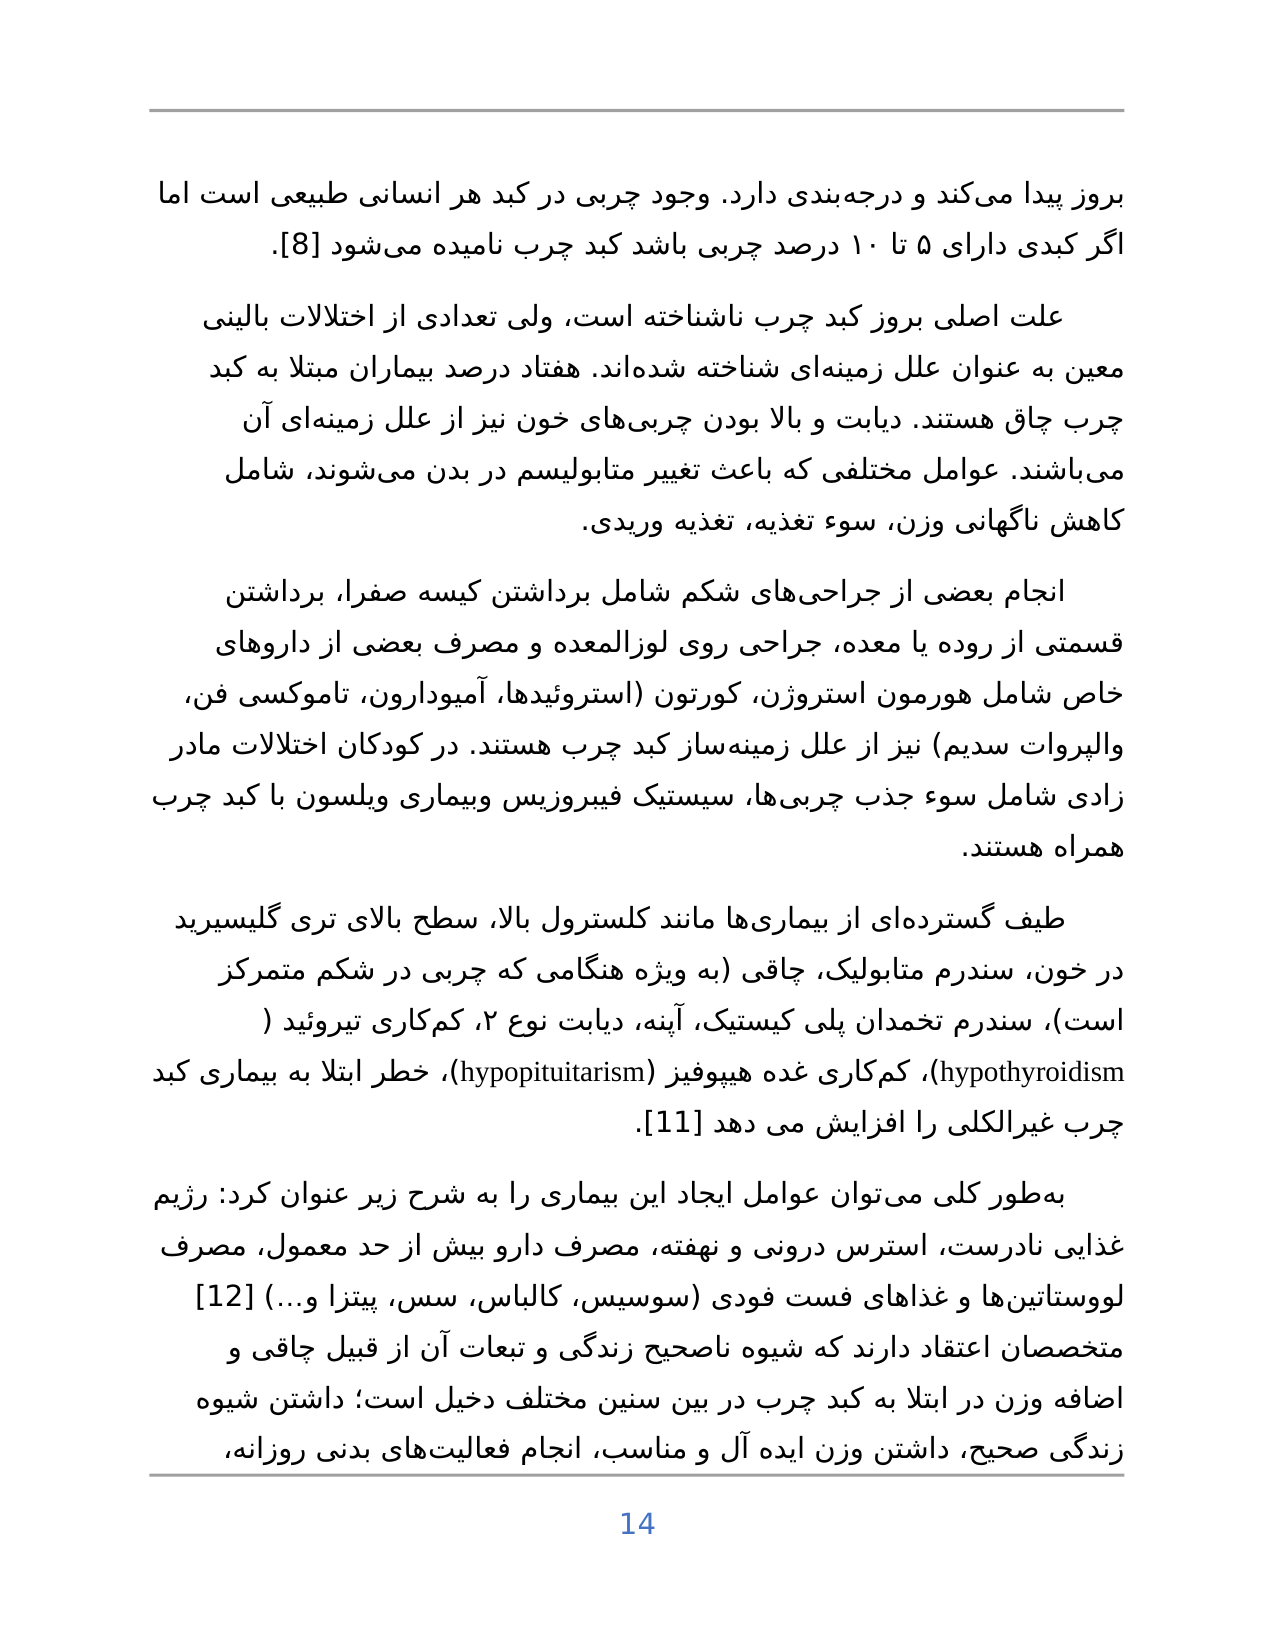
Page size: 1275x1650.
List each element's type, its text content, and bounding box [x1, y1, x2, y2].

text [150, 1177, 1125, 1466]
text علت اصلی بروز کبد چرب ناشناخته است، ولی تعدادی از اختلالات بالینی معین به عنوان علل زمینه‌ای شناخته شده‌اند. هفتاد درصد بیماران مبتلا به کبد چرب چاق هستند. دیابت و بالا بودن چربی‌های خون نیز از علل زمینه‌ای آن می‌باشند. عوامل مختلفی که باعث تغییر متابولیسم در بدن می‌شوند، شامل کاهش ناگهانی وزن، سوء تغذیه، تغذیه وریدی. [150, 299, 1125, 537]
text طیف گسترده‌ای از بیماری‌ها مانند کلسترول بالا، سطح بالای تری گلیسیرید در خون، سندرم متابولیک، چاقی (به ویژه هنگامی که چربی در شکم متمرکز است)، سندرم تخمدان پلی کیستیک، آپنه، دیابت نوع ۲، کم‌کاری تیروئید (hypothyroidism)، کم‌کاری غده هیپوفیز (hypopituitarism)، خطر ابتلا به بیماری کبد چرب غیرالکلی را افزایش می‌ دهد [11]. [150, 901, 1125, 1139]
text انجام بعضی از جراحی‌های شکم شامل برداشتن کیسه صفرا، برداشتن قسمتی از روده یا معده، جراحی روی لوزالمعده و مصرف بعضی از داروهای خاص شامل هورمون استروژن، کورتون (استروئیدها، آمیودارون، تاموکسی فن، والپروات سدیم) نیز از علل زمینه‌ساز کبد چرب هستند. در کودکان اختلالات مادر زادی شامل سوء جذب چربی‌ها، سیستیک فیبروزیس وبیماری ویلسون با کبد چرب همراه هستند. [150, 575, 1125, 863]
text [150, 176, 1125, 261]
